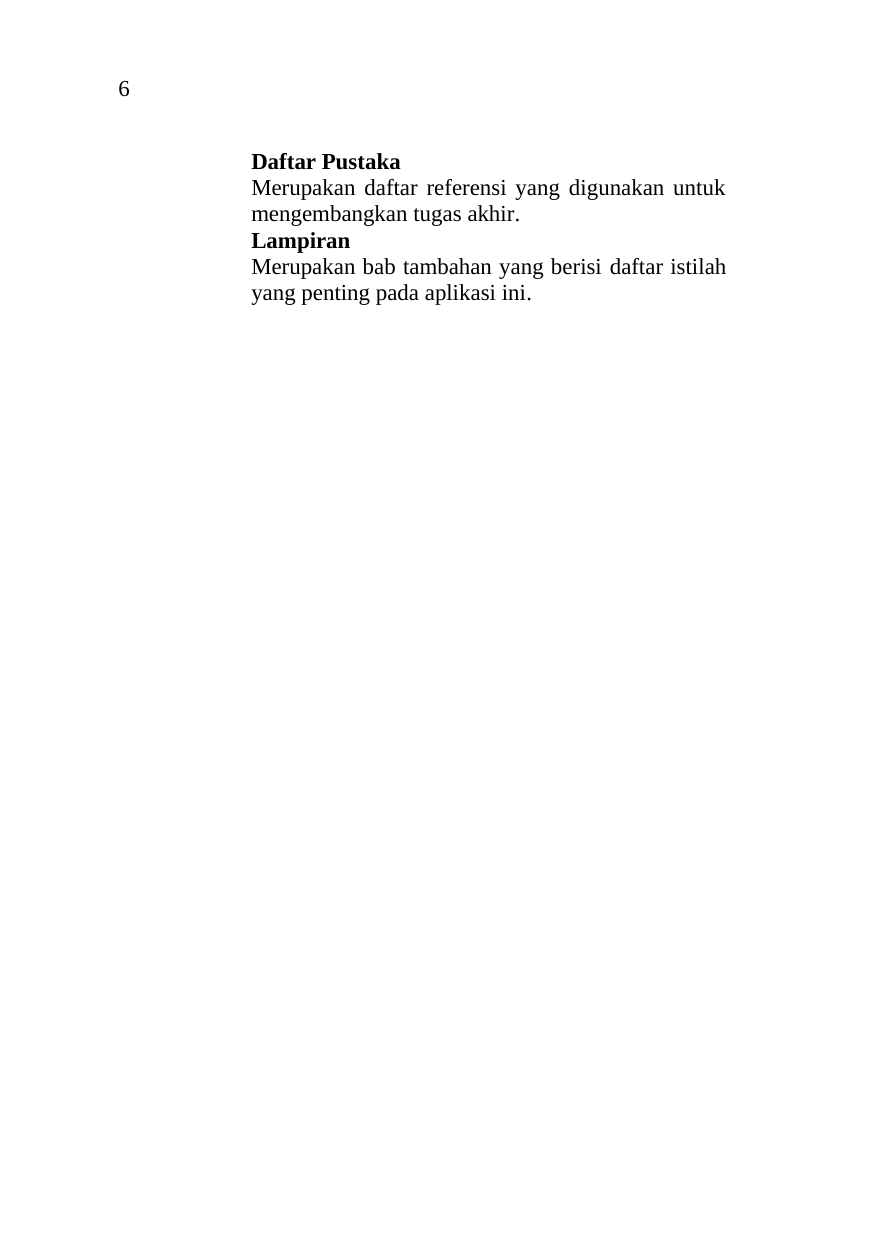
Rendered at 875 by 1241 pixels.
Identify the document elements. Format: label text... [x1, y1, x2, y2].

text Daftar Pustaka [251, 148, 726, 174]
text Merupakan bab tambahan yang berisi daftar istilah yang penting pada aplikasi ini. [251, 253, 726, 306]
text Lampiran [251, 227, 726, 253]
text Merupakan daftar referensi yang digunakan untuk mengembangkan tugas akhir. [251, 174, 726, 227]
